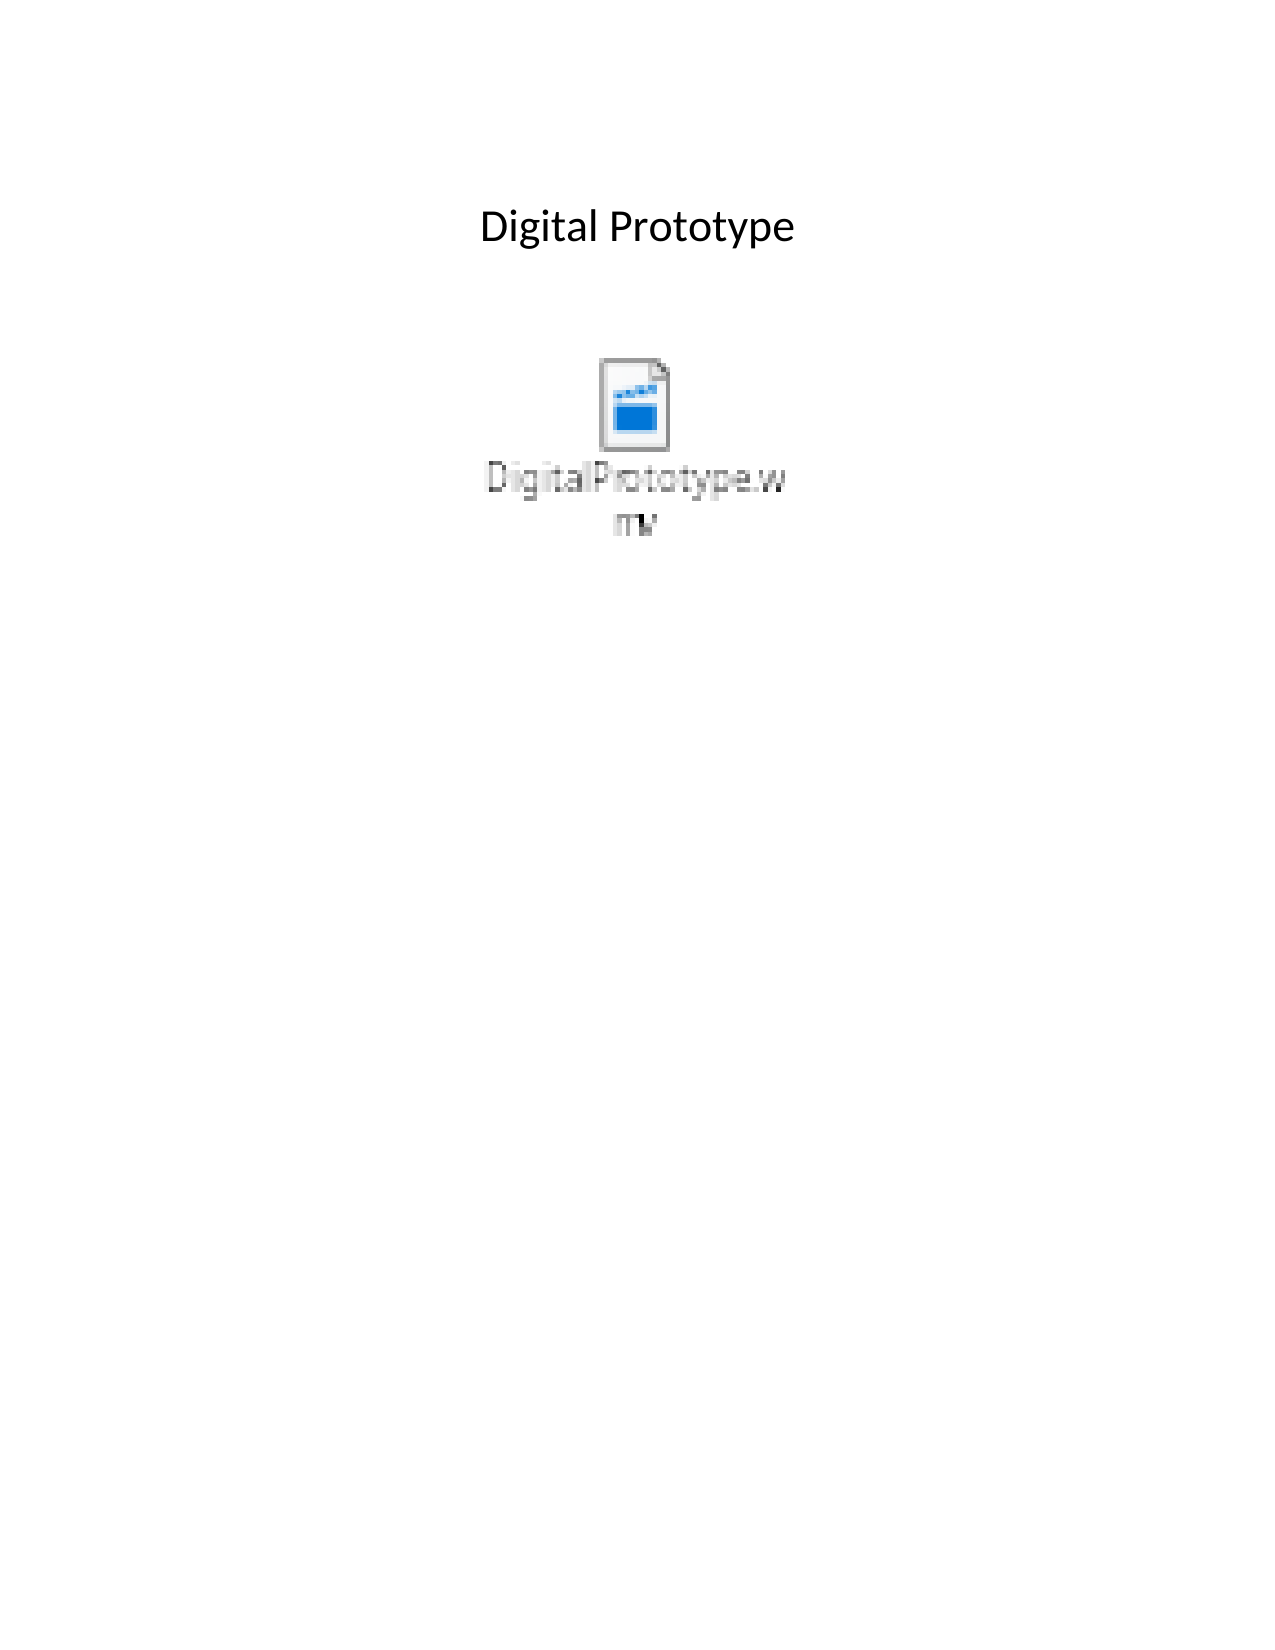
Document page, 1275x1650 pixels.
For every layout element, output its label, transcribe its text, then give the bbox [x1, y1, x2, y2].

text Digital Prototype [150, 197, 1125, 253]
